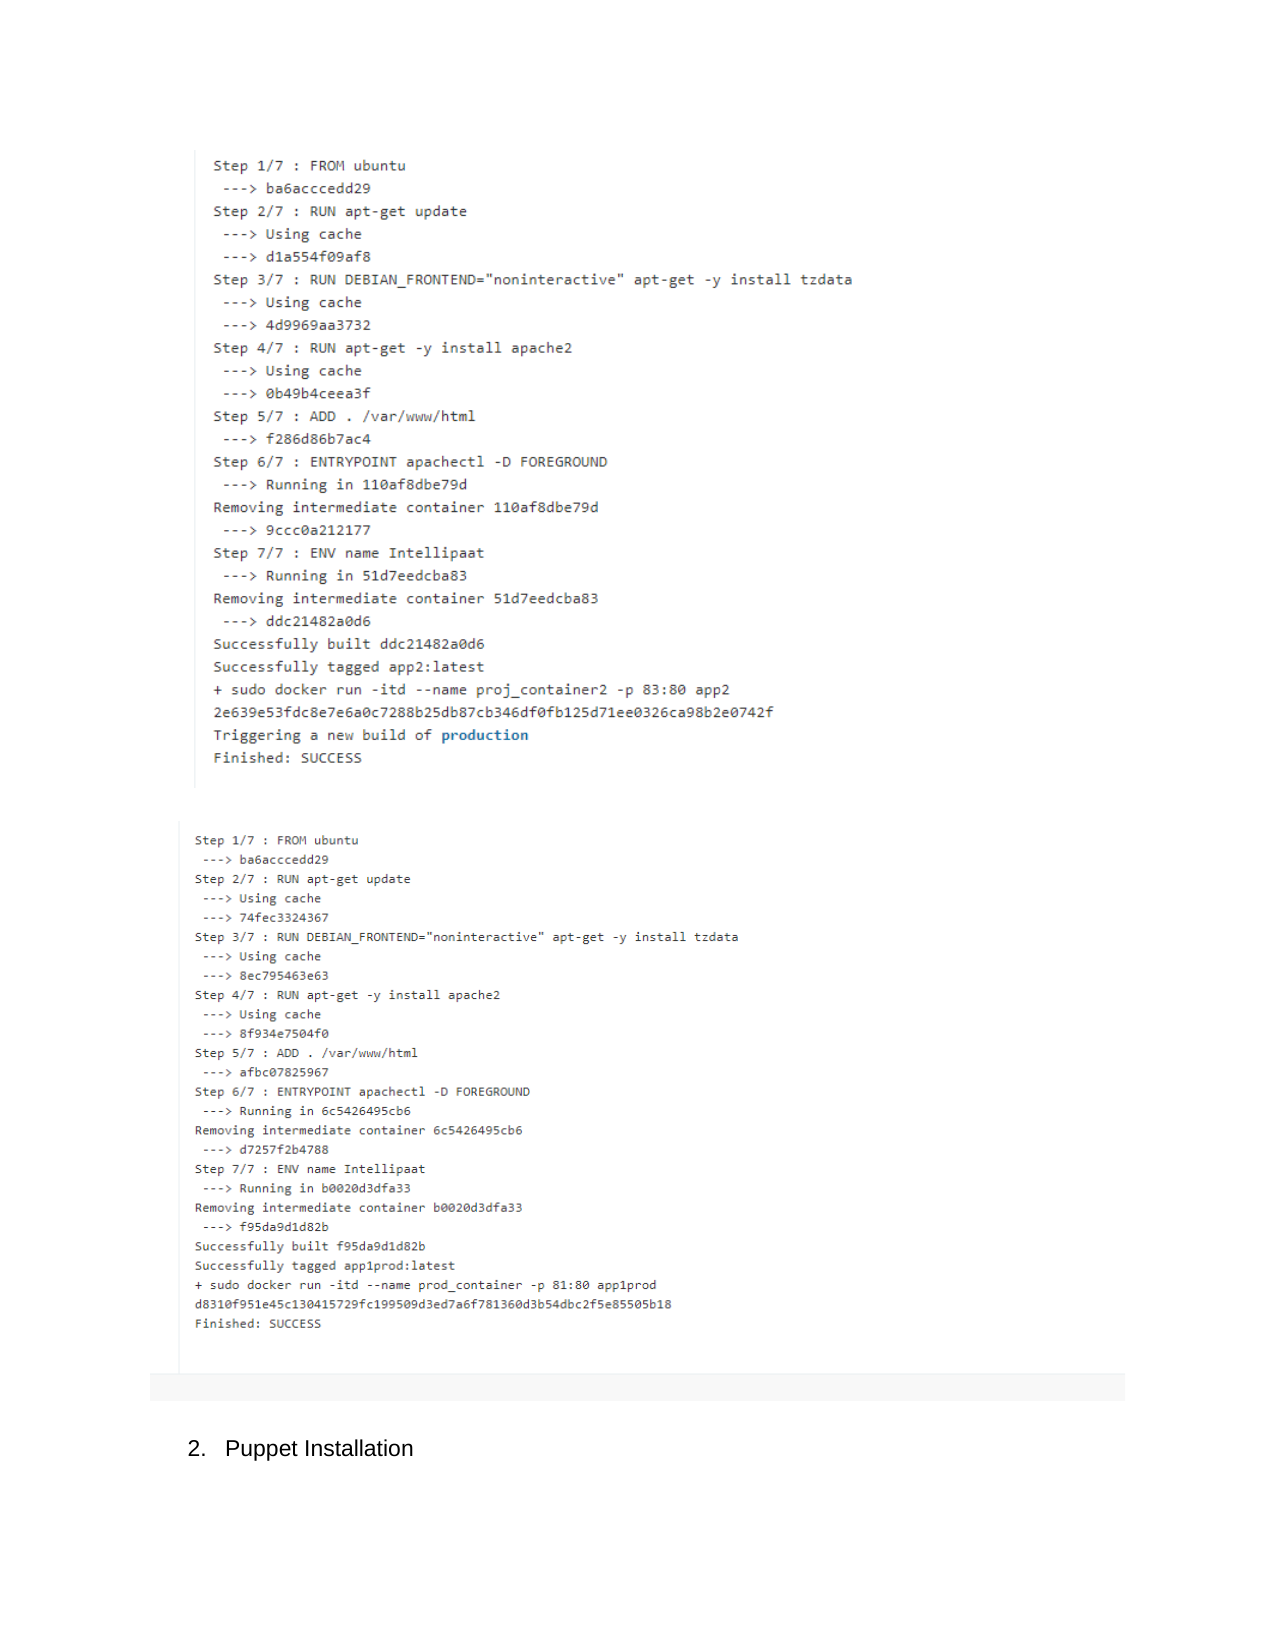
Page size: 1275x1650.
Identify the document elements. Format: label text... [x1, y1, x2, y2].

picture [150, 150, 1125, 788]
list Puppet Installation [187, 1435, 1125, 1461]
picture [150, 821, 1125, 1401]
